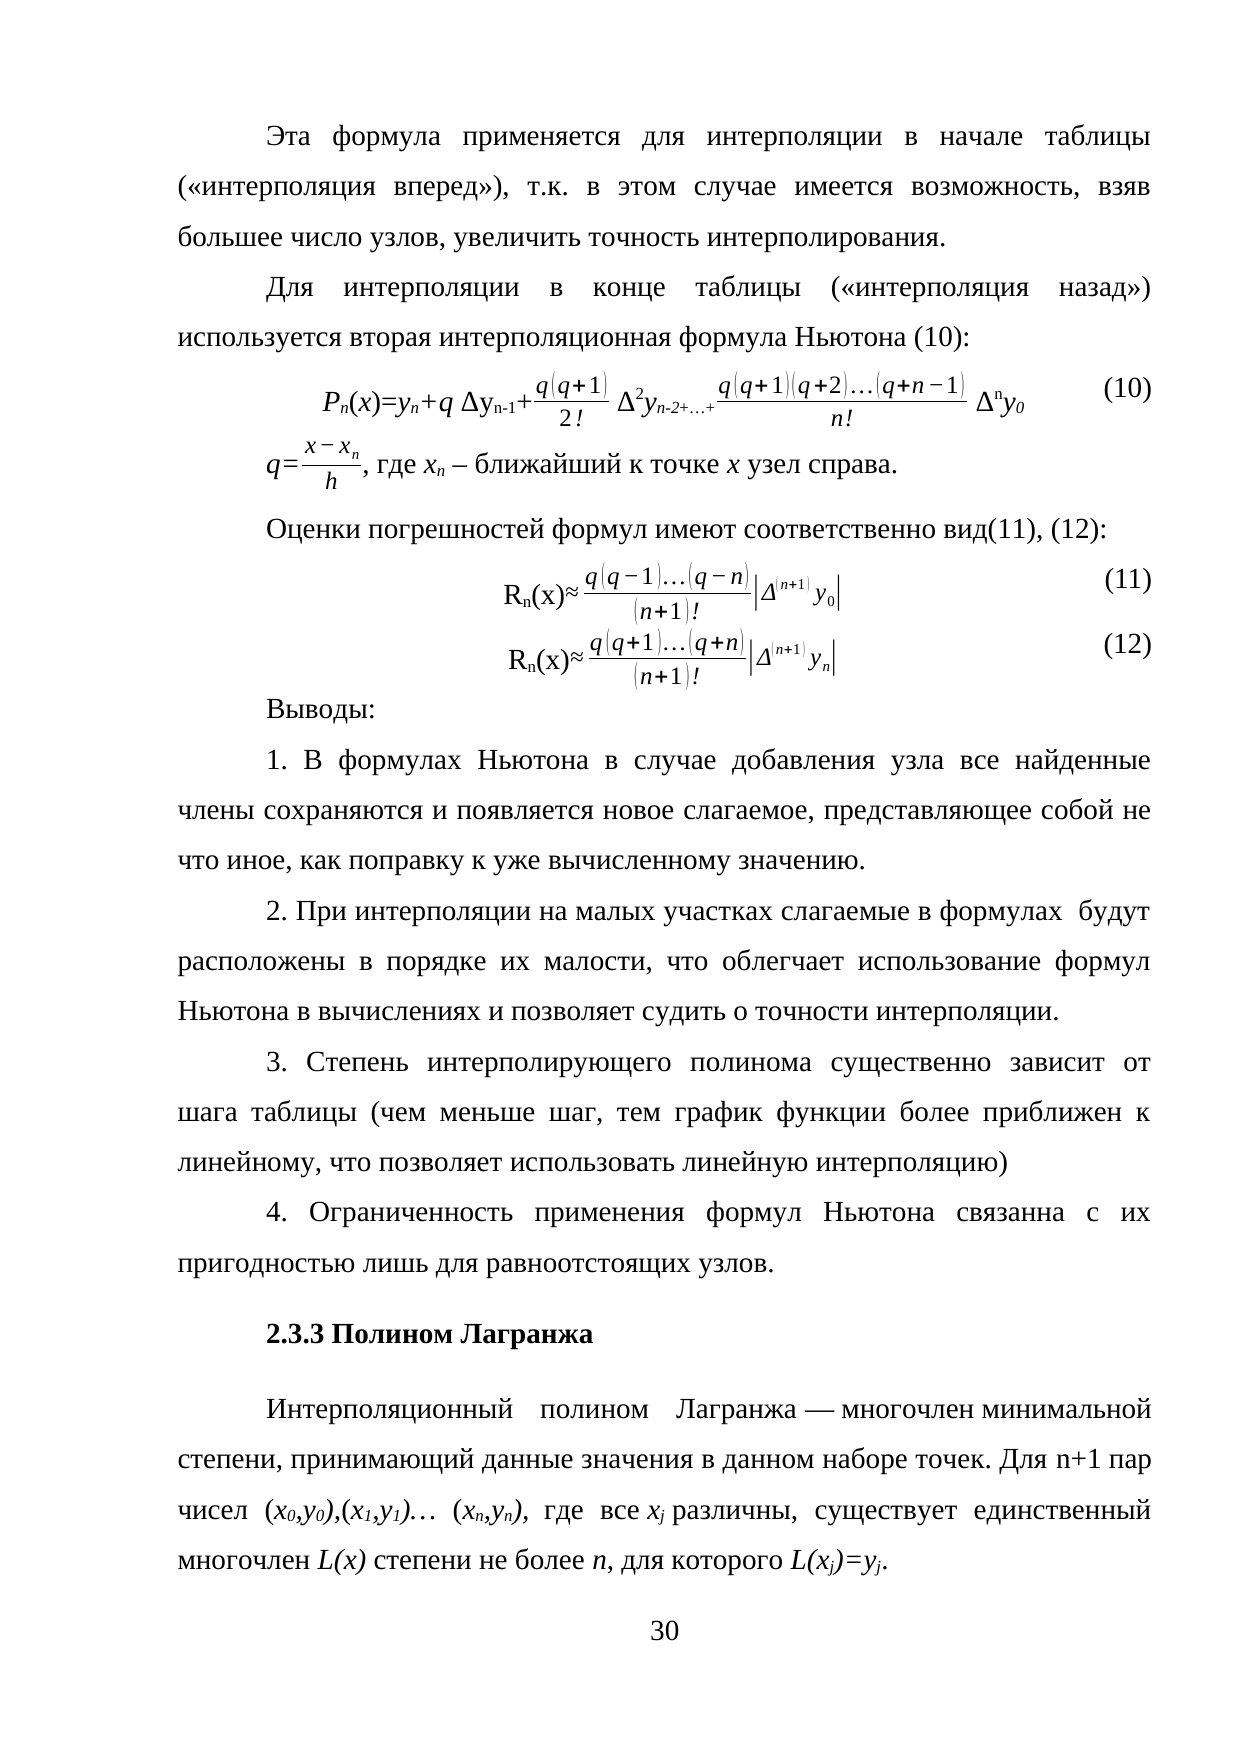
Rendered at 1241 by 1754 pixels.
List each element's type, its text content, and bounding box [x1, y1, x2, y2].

text Оценки погрешностей формул имеют соответственно вид(11), (12): [177, 511, 1152, 545]
text Интерполяционный полином Лагранжа — многочлен минимальной степени, принимающий данные значения в данном наборе точек. Для n+1 пар чисел (x0,y0),(x1,y1)… (xn,yn), где все xj различны, существует единственный многочлен L(x) степени не более n, для которого L(xj)=yj. [177, 1391, 1152, 1576]
table_header (10) [1092, 370, 1163, 432]
text 1. В формулах Ньютона в случае добавления узла все найденные члены сохраняются и появляется новое слагаемое, представляющее собой не что иное, как поправку к уже вычисленному значению. [177, 742, 1152, 876]
table_header (11) [1092, 561, 1163, 626]
table_header Pn(x)=yn+q Δyn-1+ Δ2yn-2+…+ Δny0 [166, 370, 1092, 432]
text Выводы: [177, 691, 1152, 725]
text q=, где xn – ближайший к точке х узел справа. [177, 432, 1152, 494]
subtitle 2.3.3 Полином Лагранжа [177, 1316, 1152, 1349]
text Для интерполяции в конце таблицы («интерполяция назад») используется вторая интерполяционная формула Ньютона (10): [177, 269, 1152, 353]
text Эта формула применяется для интерполяции в начале таблицы («интерполяция вперед»), т.к. в этом случае имеется возможность, взяв большее число узлов, увеличить точность интерполирования. [177, 118, 1152, 252]
table_cell (12) [1092, 626, 1163, 691]
text 3. Степень интерполирующего полинома существенно зависит от шага таблицы (чем меньше шаг, тем график функции более приближен к линейному, что позволяет использовать линейную интерполяцию) [177, 1044, 1152, 1178]
text 4. Ограниченность применения формул Ньютона связанна с их пригодностью лишь для равноотстоящих узлов. [177, 1194, 1152, 1278]
table_cell Rn(x) [166, 626, 1092, 691]
text 2. При интерполяции на малых участках слагаемые в формулах будут расположены в порядке их малости, что облегчает использование формул Ньютона в вычислениях и позволяет судить о точности интерполяции. [177, 893, 1152, 1027]
table_header Rn(x) [166, 561, 1092, 626]
